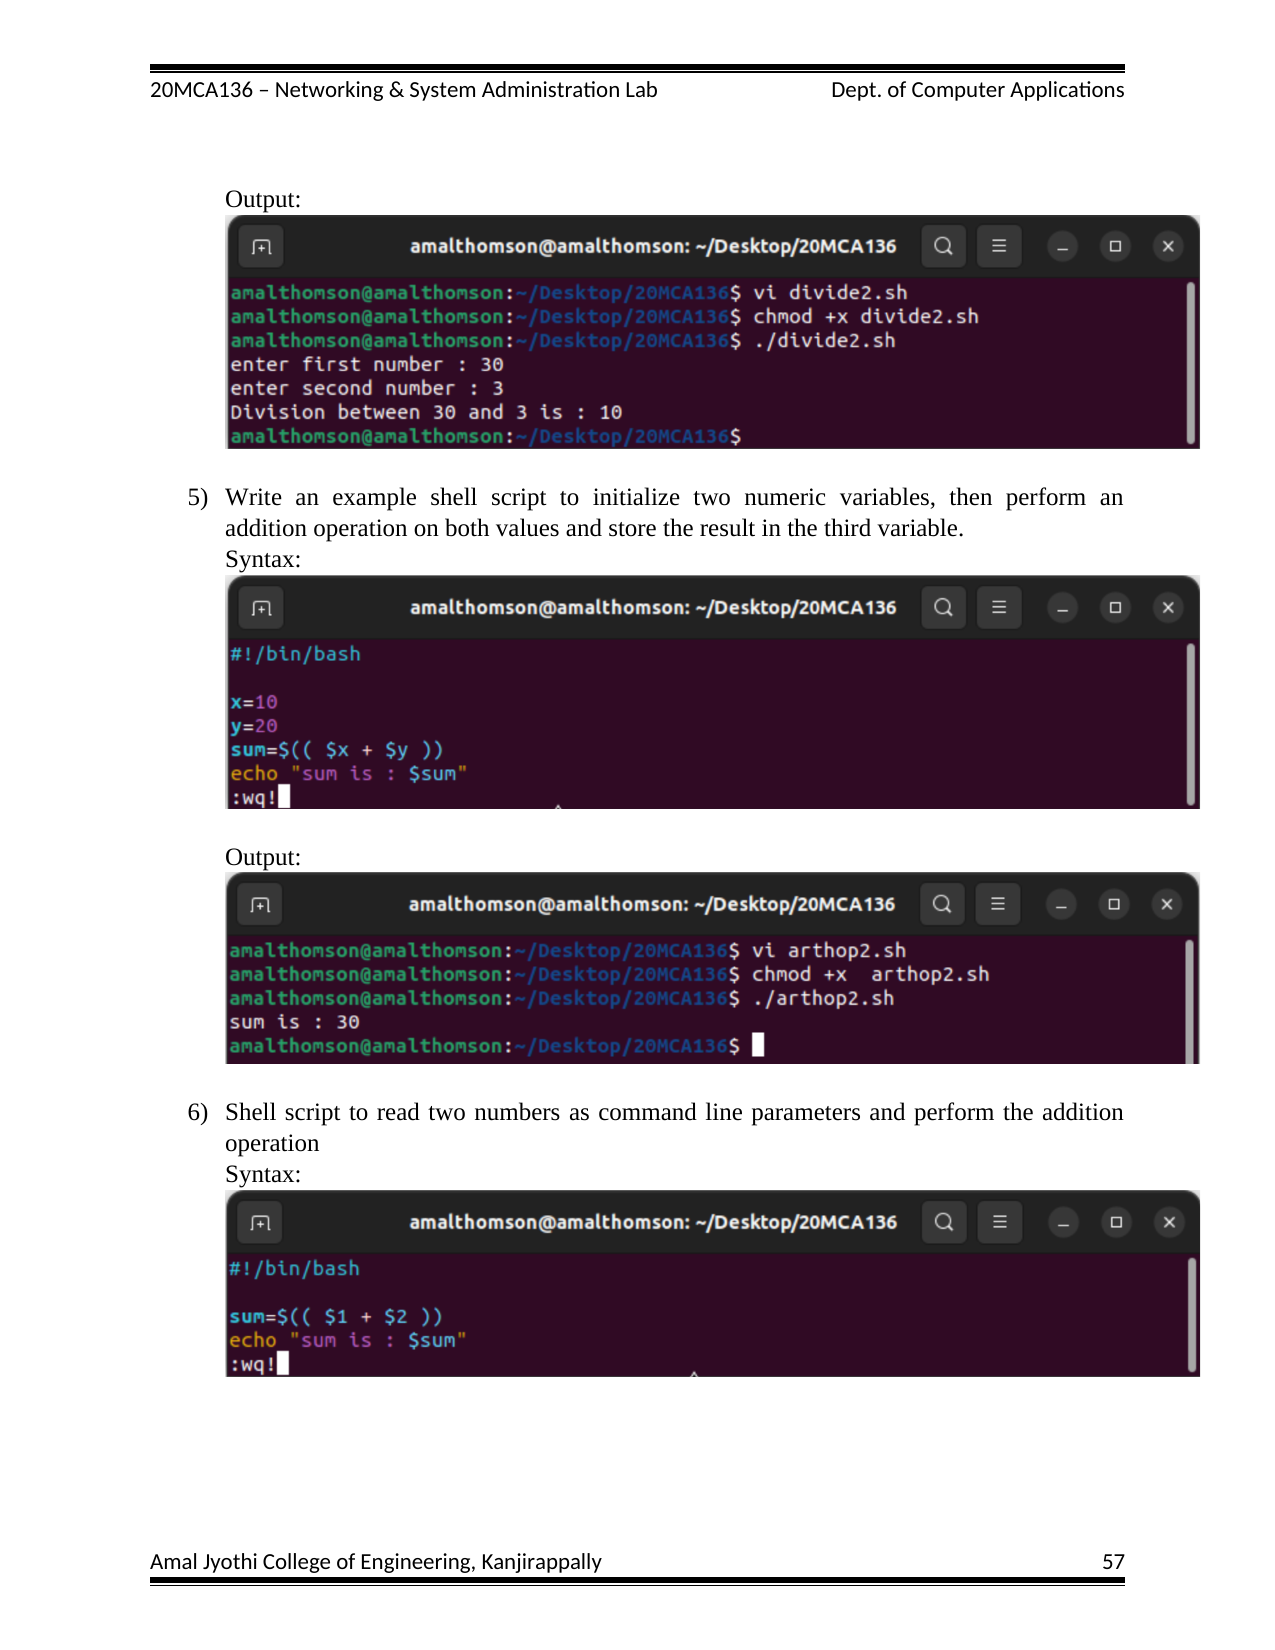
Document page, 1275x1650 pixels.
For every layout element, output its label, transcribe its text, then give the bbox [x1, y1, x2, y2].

list Syntax: [225, 1159, 1125, 1188]
picture [225, 215, 1200, 449]
list Write an example shell script to initialize two numeric variables, then perform an addition operation on both values and store the result in the third variable. [187, 482, 1125, 542]
list Shell script to read two numbers as command line parameters and perform the addition operation [187, 1097, 1125, 1157]
picture [225, 872, 1200, 1064]
list Syntax: [225, 544, 1125, 573]
list Output: [225, 842, 1125, 870]
picture [225, 575, 1200, 809]
picture [225, 1190, 1200, 1377]
list Output: [225, 184, 1125, 213]
